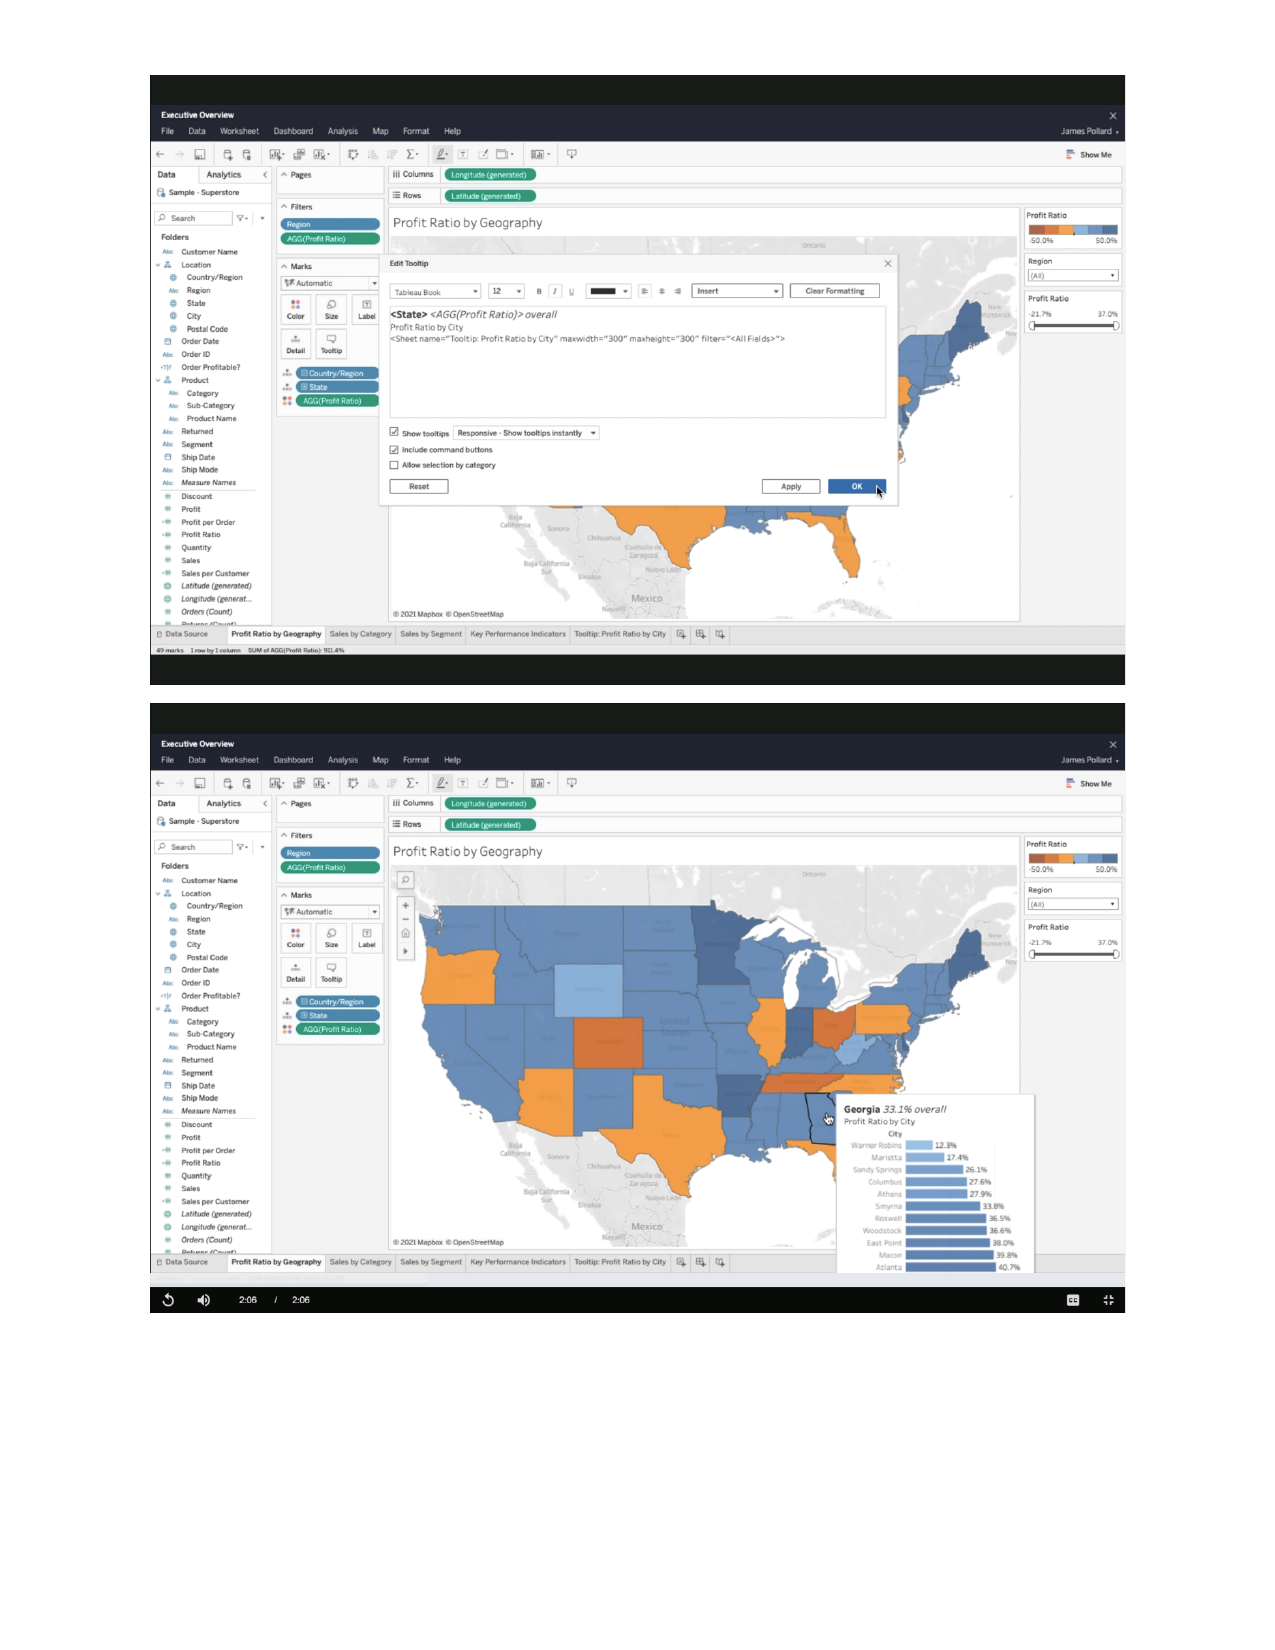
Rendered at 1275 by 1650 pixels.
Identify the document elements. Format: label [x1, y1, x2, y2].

picture [150, 75, 1125, 685]
picture [150, 703, 1125, 1313]
